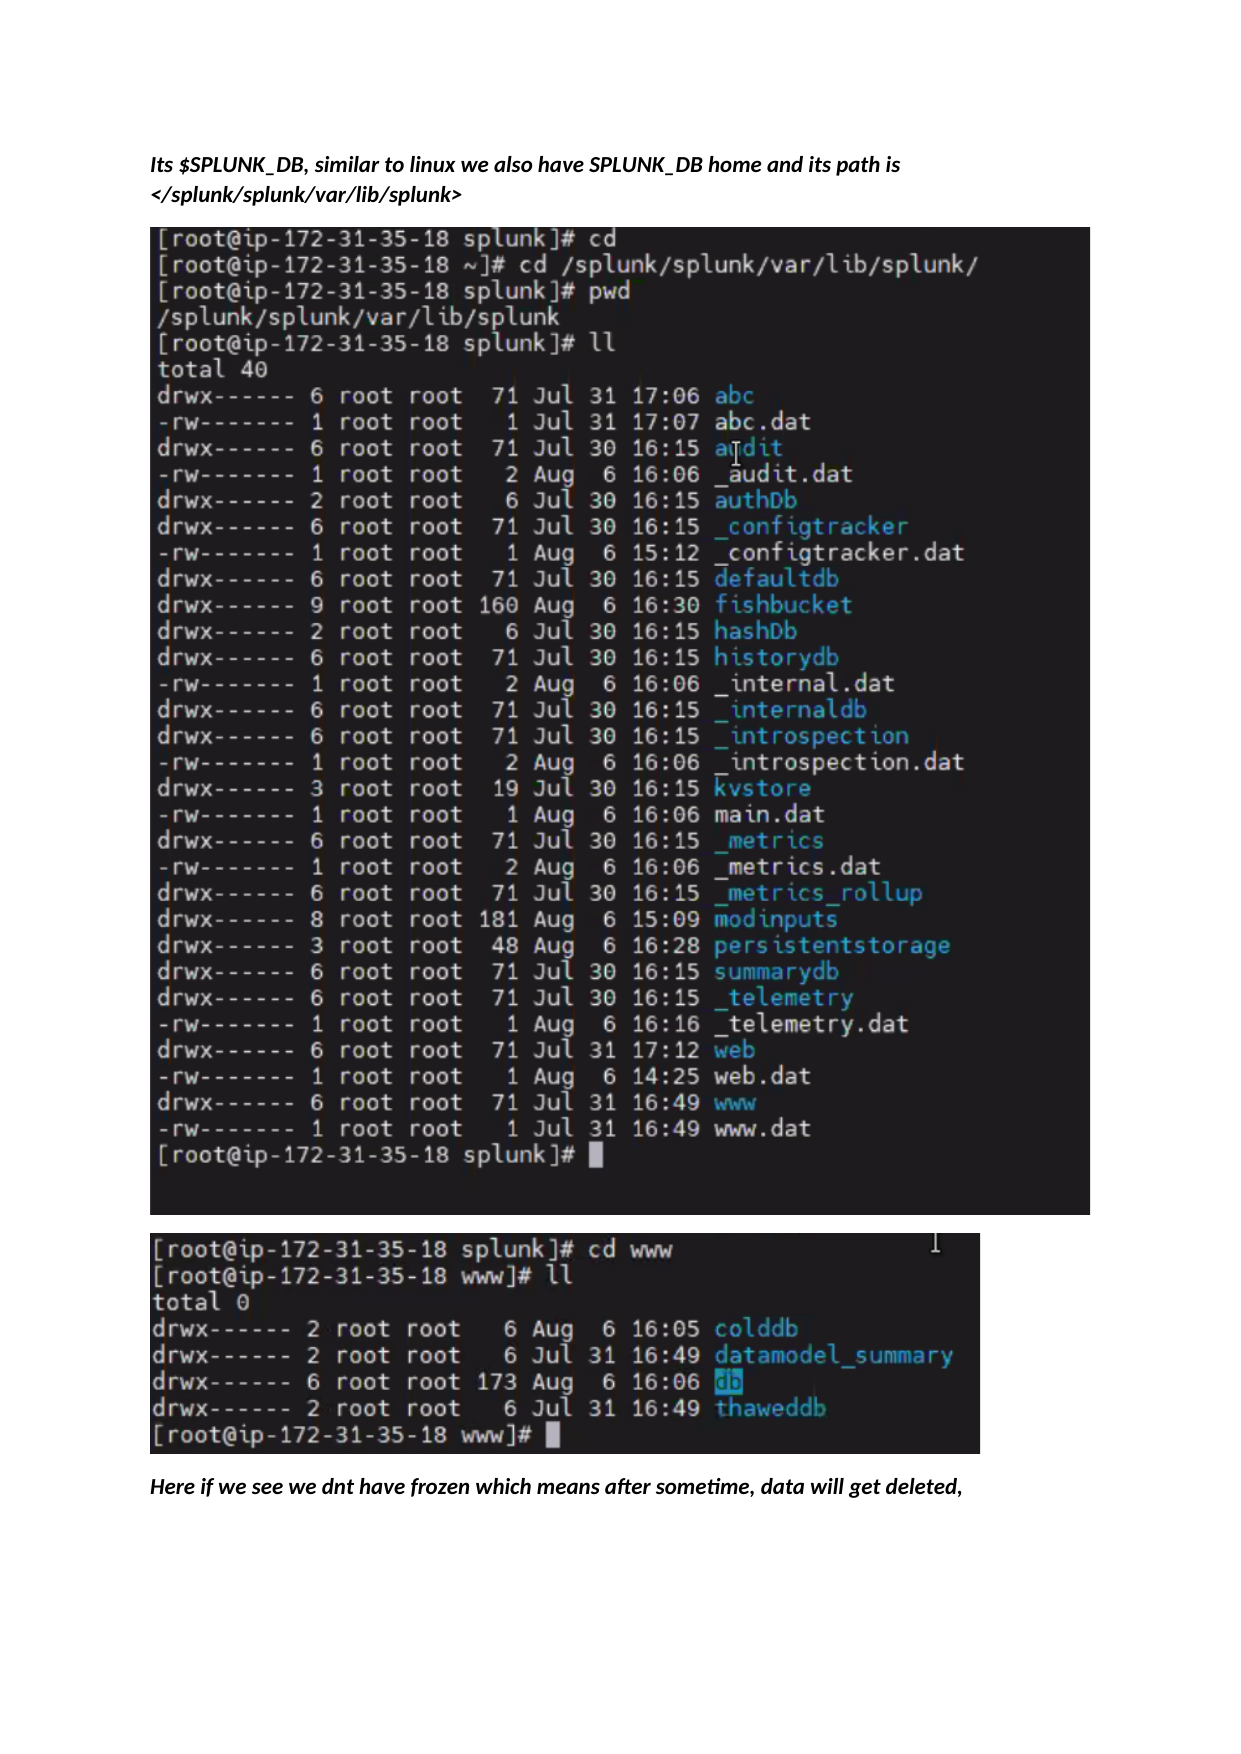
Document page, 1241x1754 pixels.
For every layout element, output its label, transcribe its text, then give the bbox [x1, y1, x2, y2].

picture [150, 1233, 980, 1454]
text Here if we see we dnt have frozen which means after sometime, data will get deleted, [150, 1472, 1090, 1500]
picture [150, 227, 1091, 1215]
text Its $SPLUNK_DB, similar to linux we also have SPLUNK_DB home and its path is </splunk/splunk/var/lib/splunk> [150, 150, 1090, 208]
